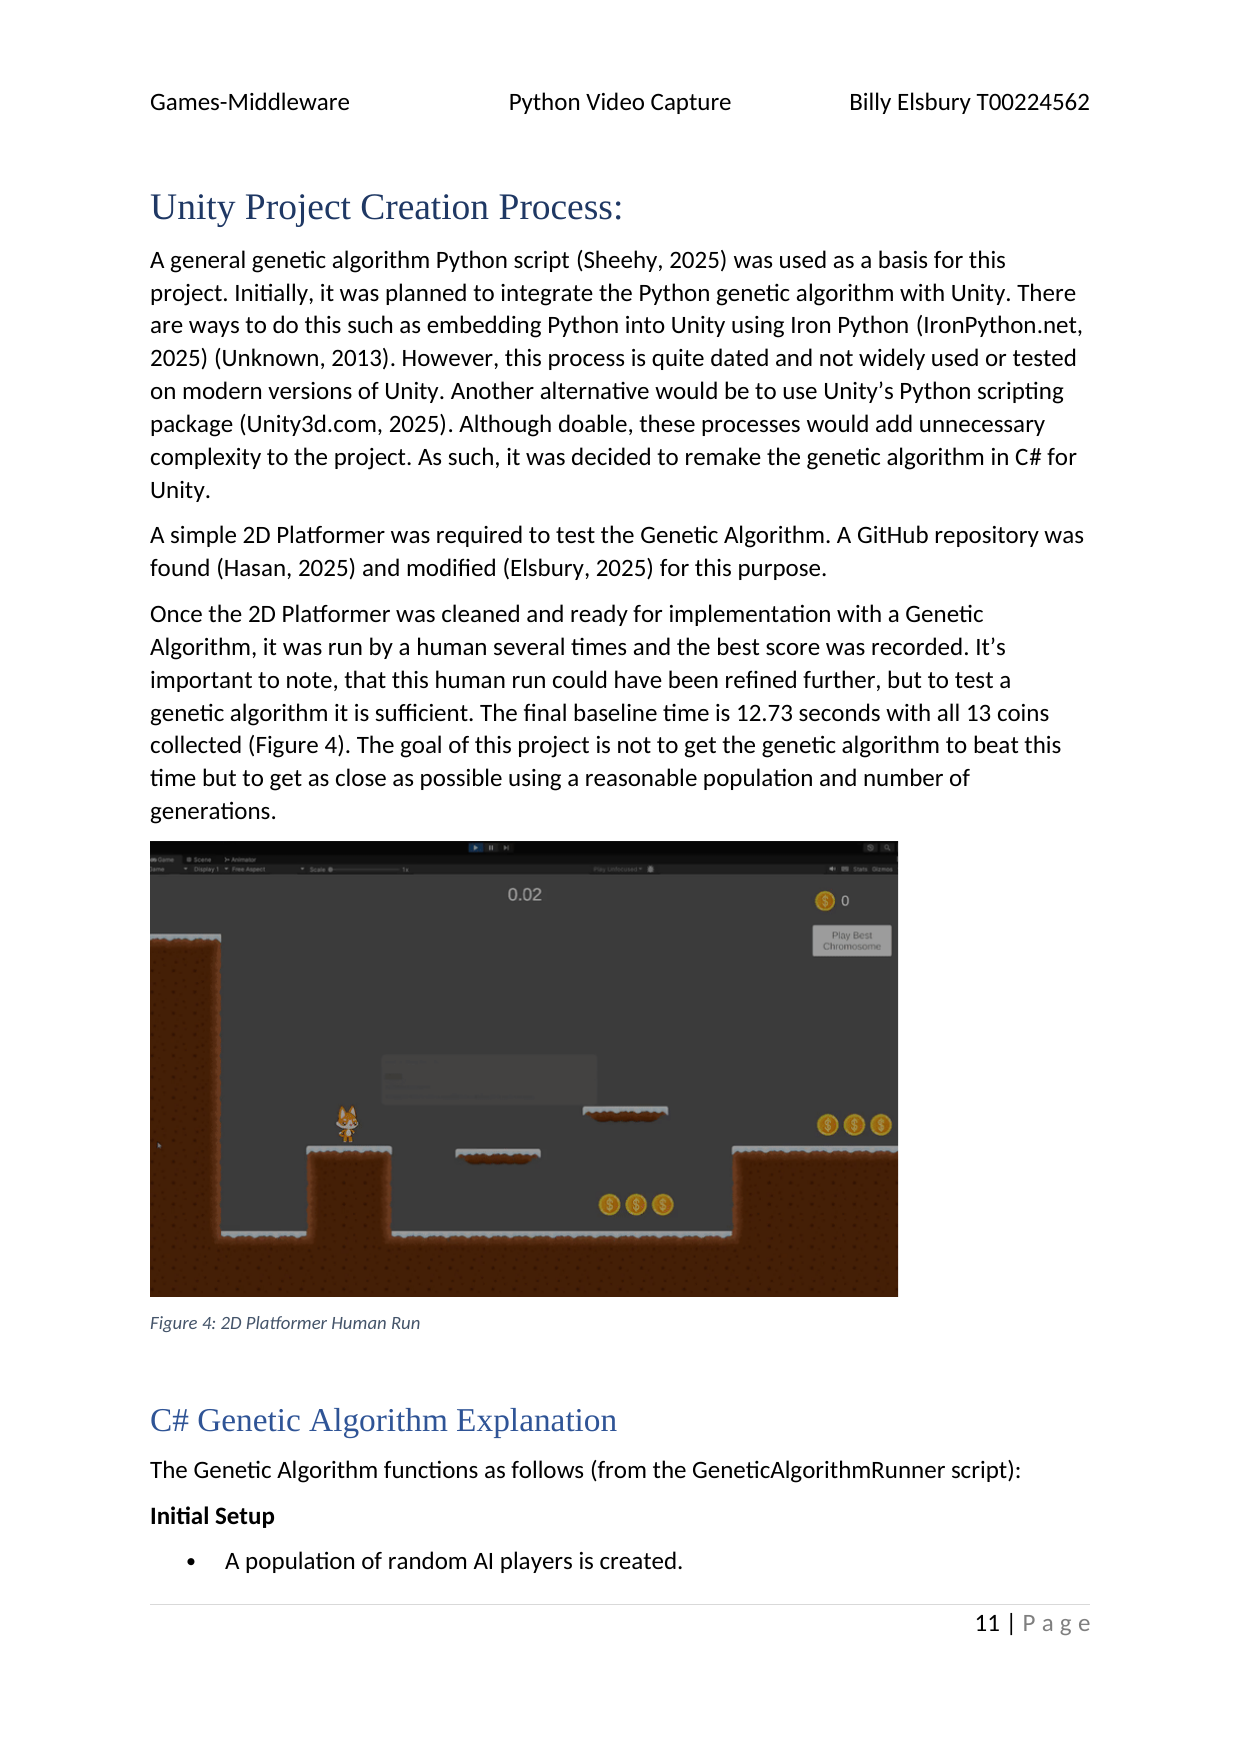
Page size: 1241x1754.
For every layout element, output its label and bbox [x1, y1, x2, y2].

picture [150, 841, 899, 1297]
